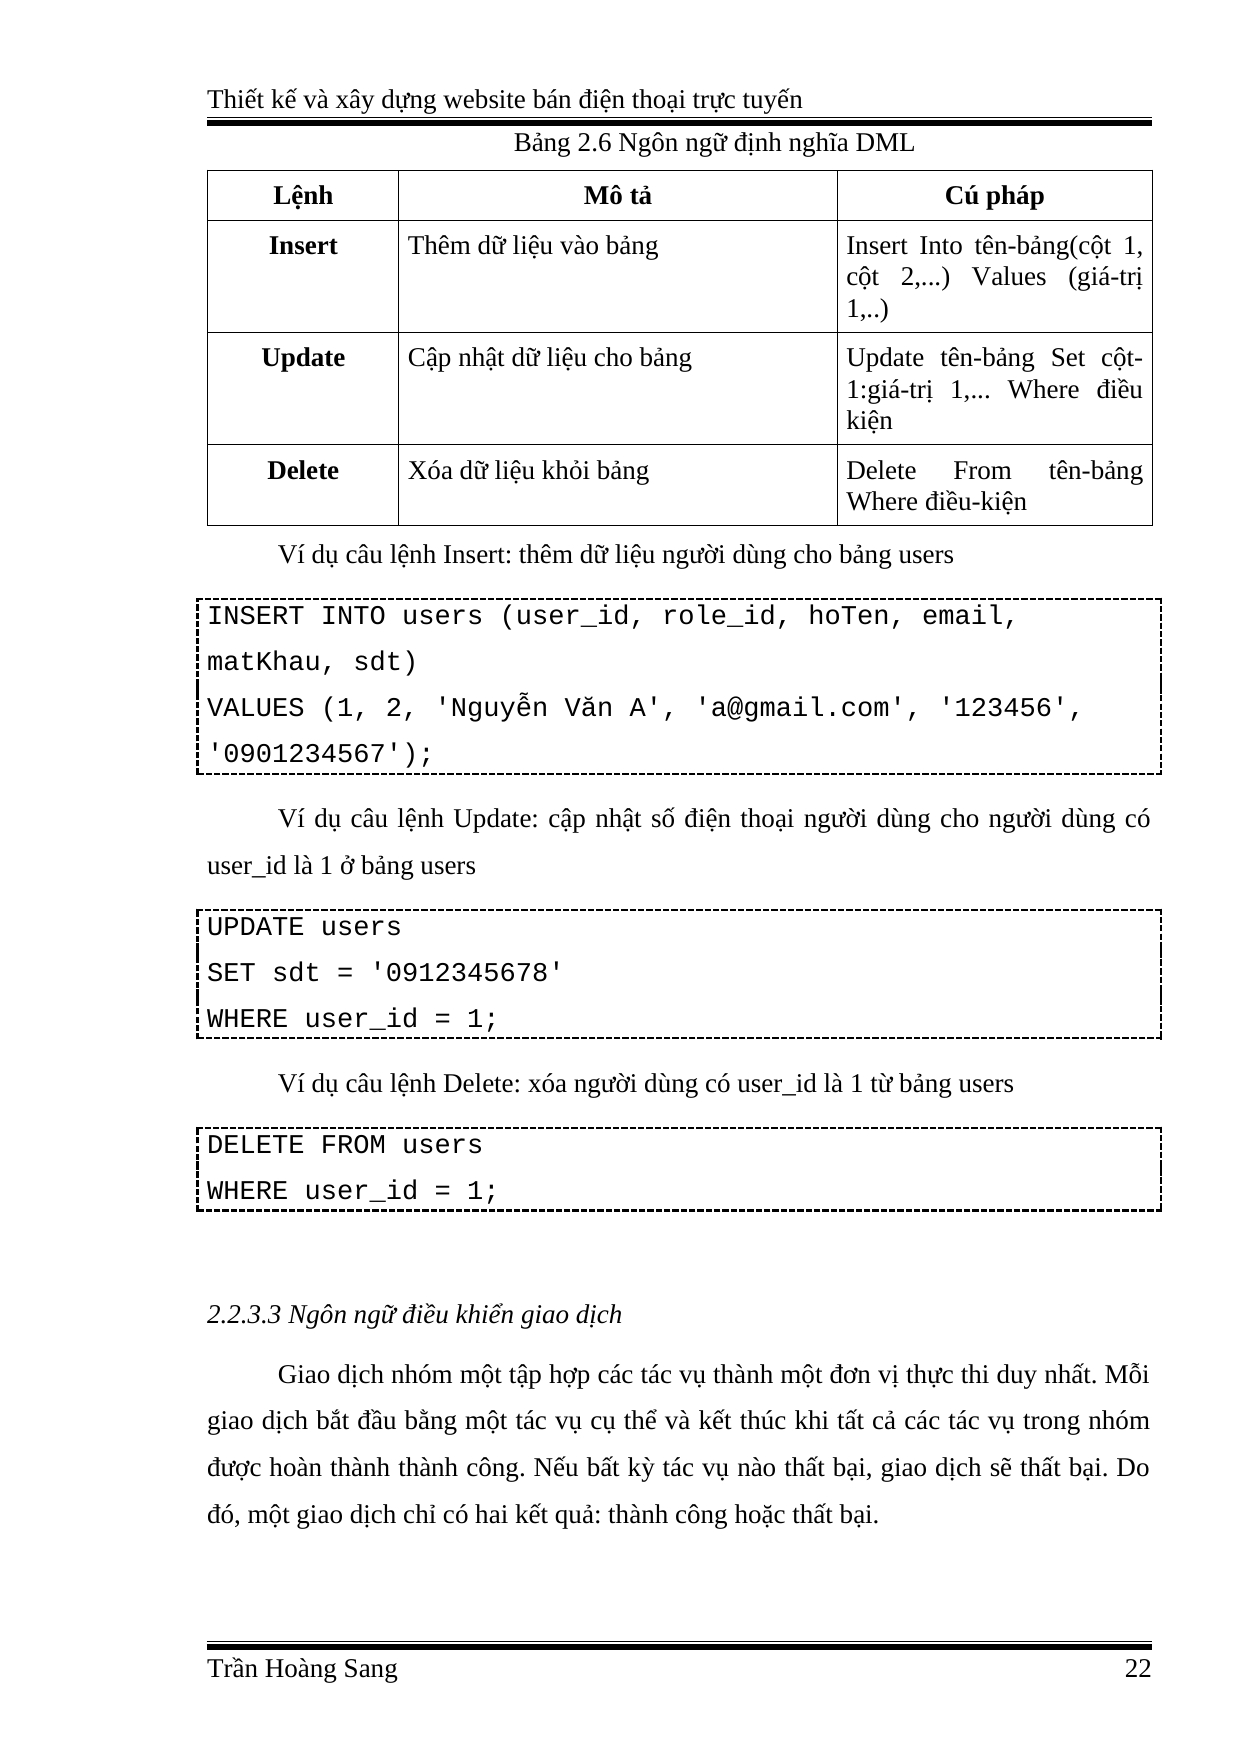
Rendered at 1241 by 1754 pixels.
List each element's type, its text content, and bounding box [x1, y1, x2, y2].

text DELETE FROM users [196, 1127, 1162, 1161]
table_cell Insert Into tên-bảng(cột 1, cột 2,...) Values (giá-trị 1,..) [838, 221, 1152, 332]
text SET sdt = '0912345678' [196, 954, 1162, 989]
table_cell Update [208, 333, 398, 444]
table_header Cú pháp [838, 171, 1152, 219]
text Ví dụ câu lệnh Delete: xóa người dùng có user_id là 1 từ bảng users [207, 1067, 1152, 1098]
table_cell Cập nhật dữ liệu cho bảng [399, 333, 837, 444]
text INSERT INTO users (user_id, role_id, hoTen, email, matKhau, sdt) [196, 598, 1162, 678]
text WHERE user_id = 1; [196, 1173, 1162, 1212]
table_cell Thêm dữ liệu vào bảng [399, 221, 837, 332]
table_header Mô tả [399, 171, 837, 219]
text Ví dụ câu lệnh Insert: thêm dữ liệu người dùng cho bảng users [207, 538, 1152, 569]
table_header Lệnh [208, 171, 398, 219]
table_cell Delete [208, 445, 398, 525]
text WHERE user_id = 1; [196, 1001, 1162, 1039]
text Ví dụ câu lệnh Update: cập nhật số điện thoại người dùng cho người dùng có user_id là 1 ở bảng users [207, 803, 1152, 880]
table_cell Xóa dữ liệu khỏi bảng [399, 445, 837, 525]
subtitle Ngôn ngữ điều khiển giao dịch [207, 1299, 1152, 1330]
table_cell Update tên-bảng Set cột-1:giá-trị 1,... Where điều kiện [838, 333, 1152, 444]
table_cell Insert [208, 221, 398, 332]
text UPDATE users [196, 908, 1162, 943]
text Bảng 2.6 Ngôn ngữ định nghĩa DML [207, 126, 1152, 157]
table_cell Delete From tên-bảng Where điều-kiện [838, 445, 1152, 525]
text Giao dịch nhóm một tập hợp các tác vụ thành một đơn vị thực thi duy nhất. Mỗi giao dịch bắt đầu bằng một tác vụ cụ thể và kết thúc khi tất cả các tác vụ trong nhóm được hoàn thành thành công. Nếu bất kỳ tác vụ nào thất bại, giao dịch sẽ thất bại. Do đó, một giao dịch chỉ có hai kết quả: thành công hoặc thất bại. [207, 1358, 1152, 1529]
text VALUES (1, 2, 'Nguyễn Văn A', 'a@gmail.com', '123456', '0901234567'); [196, 690, 1162, 775]
